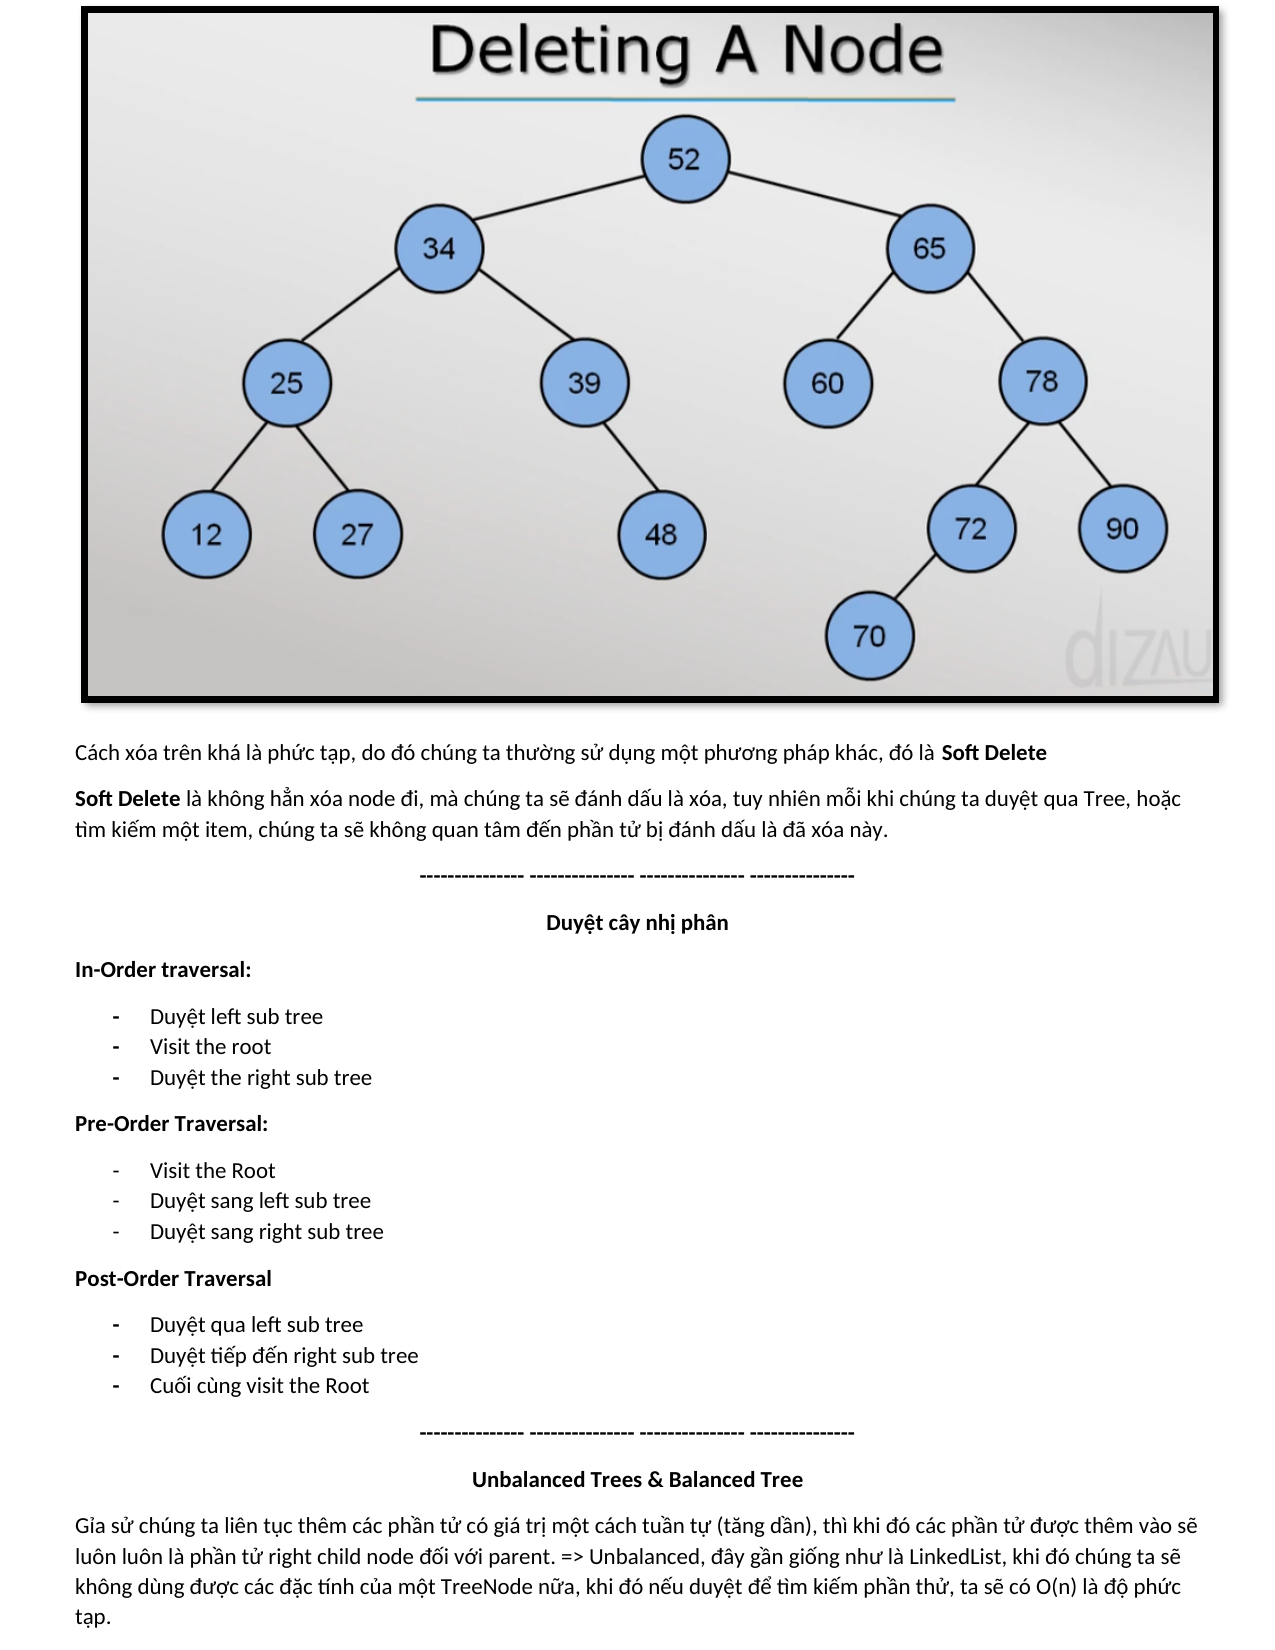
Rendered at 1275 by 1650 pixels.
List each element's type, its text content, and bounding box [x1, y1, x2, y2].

text --------------- --------------- --------------- --------------- [75, 862, 1200, 890]
text Post-Order Traversal [75, 1264, 1200, 1292]
text Gỉa sử chúng ta liên tục thêm các phần tử có giá trị một cách tuần tự (tăng dần), thì khi đó các phần tử được thêm vào sẽ luôn luôn là phần tử right child node đối với parent. => Unbalanced, đây gần giống như là LinkedList, khi đó chúng ta sẽ không dùng được các đặc tính của một TreeNode nữa, khi đó nếu duyệt để tìm kiếm phần thử, ta sẽ có O(n) là độ phức tạp. [75, 1512, 1200, 1630]
text Unbalanced Trees & Balanced Tree [75, 1465, 1200, 1493]
list Duyệt tiếp đến right sub tree [112, 1341, 1200, 1369]
list Visit the root [112, 1032, 1200, 1061]
text Soft Delete là không hẳn xóa node đi, mà chúng ta sẽ đánh dấu là xóa, tuy nhiên mỗi khi chúng ta duyệt qua Tree, hoặc tìm kiếm một item, chúng ta sẽ không quan tâm đến phần tử bị đánh dấu là đã xóa này. [75, 784, 1200, 843]
text In-Order traversal: [75, 955, 1200, 983]
picture [88, 13, 1213, 696]
list Visit the Root [112, 1156, 1200, 1184]
list Duyệt left sub tree [112, 1002, 1200, 1030]
text --------------- --------------- --------------- --------------- [75, 1418, 1200, 1446]
list Cuối cùng visit the Root [112, 1371, 1200, 1399]
list Duyệt sang left sub tree [112, 1187, 1200, 1215]
list Duyệt sang right sub tree [112, 1217, 1200, 1245]
list Duyệt qua left sub tree [112, 1311, 1200, 1339]
text Pre-Order Traversal: [75, 1109, 1200, 1138]
text Duyệt cây nhị phân [75, 908, 1200, 937]
list Duyệt the right sub tree [112, 1063, 1200, 1091]
text Cách xóa trên khá là phức tạp, do đó chúng ta thường sử dụng một phương pháp khác, đó là Soft Delete [75, 738, 1200, 766]
